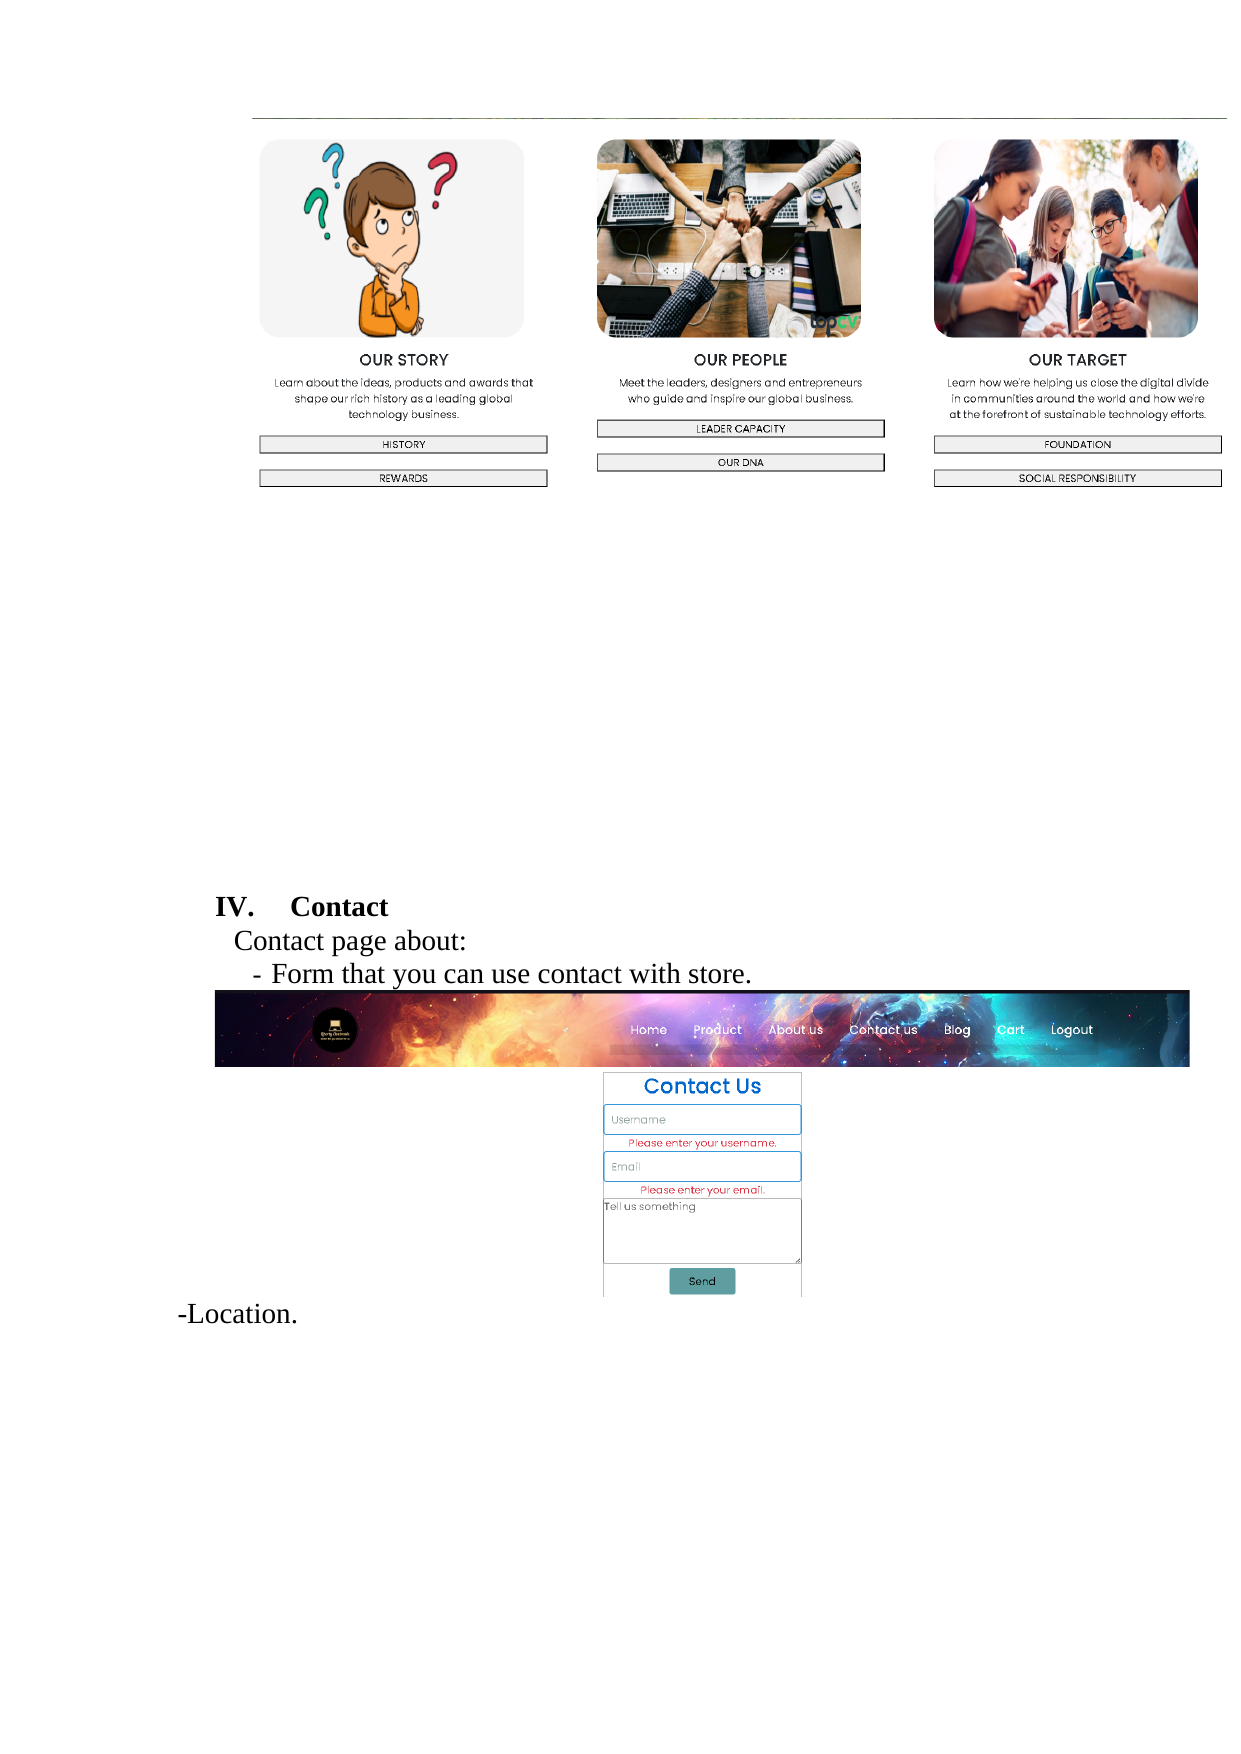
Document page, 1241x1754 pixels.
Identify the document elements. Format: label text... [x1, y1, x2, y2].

text -Location. [177, 1296, 1152, 1330]
picture [214, 990, 1190, 1297]
list Contact [215, 889, 1152, 923]
picture [252, 118, 1228, 487]
list Form that you can use contact with store. [252, 957, 1152, 990]
list Contact page about: [233, 923, 1152, 957]
